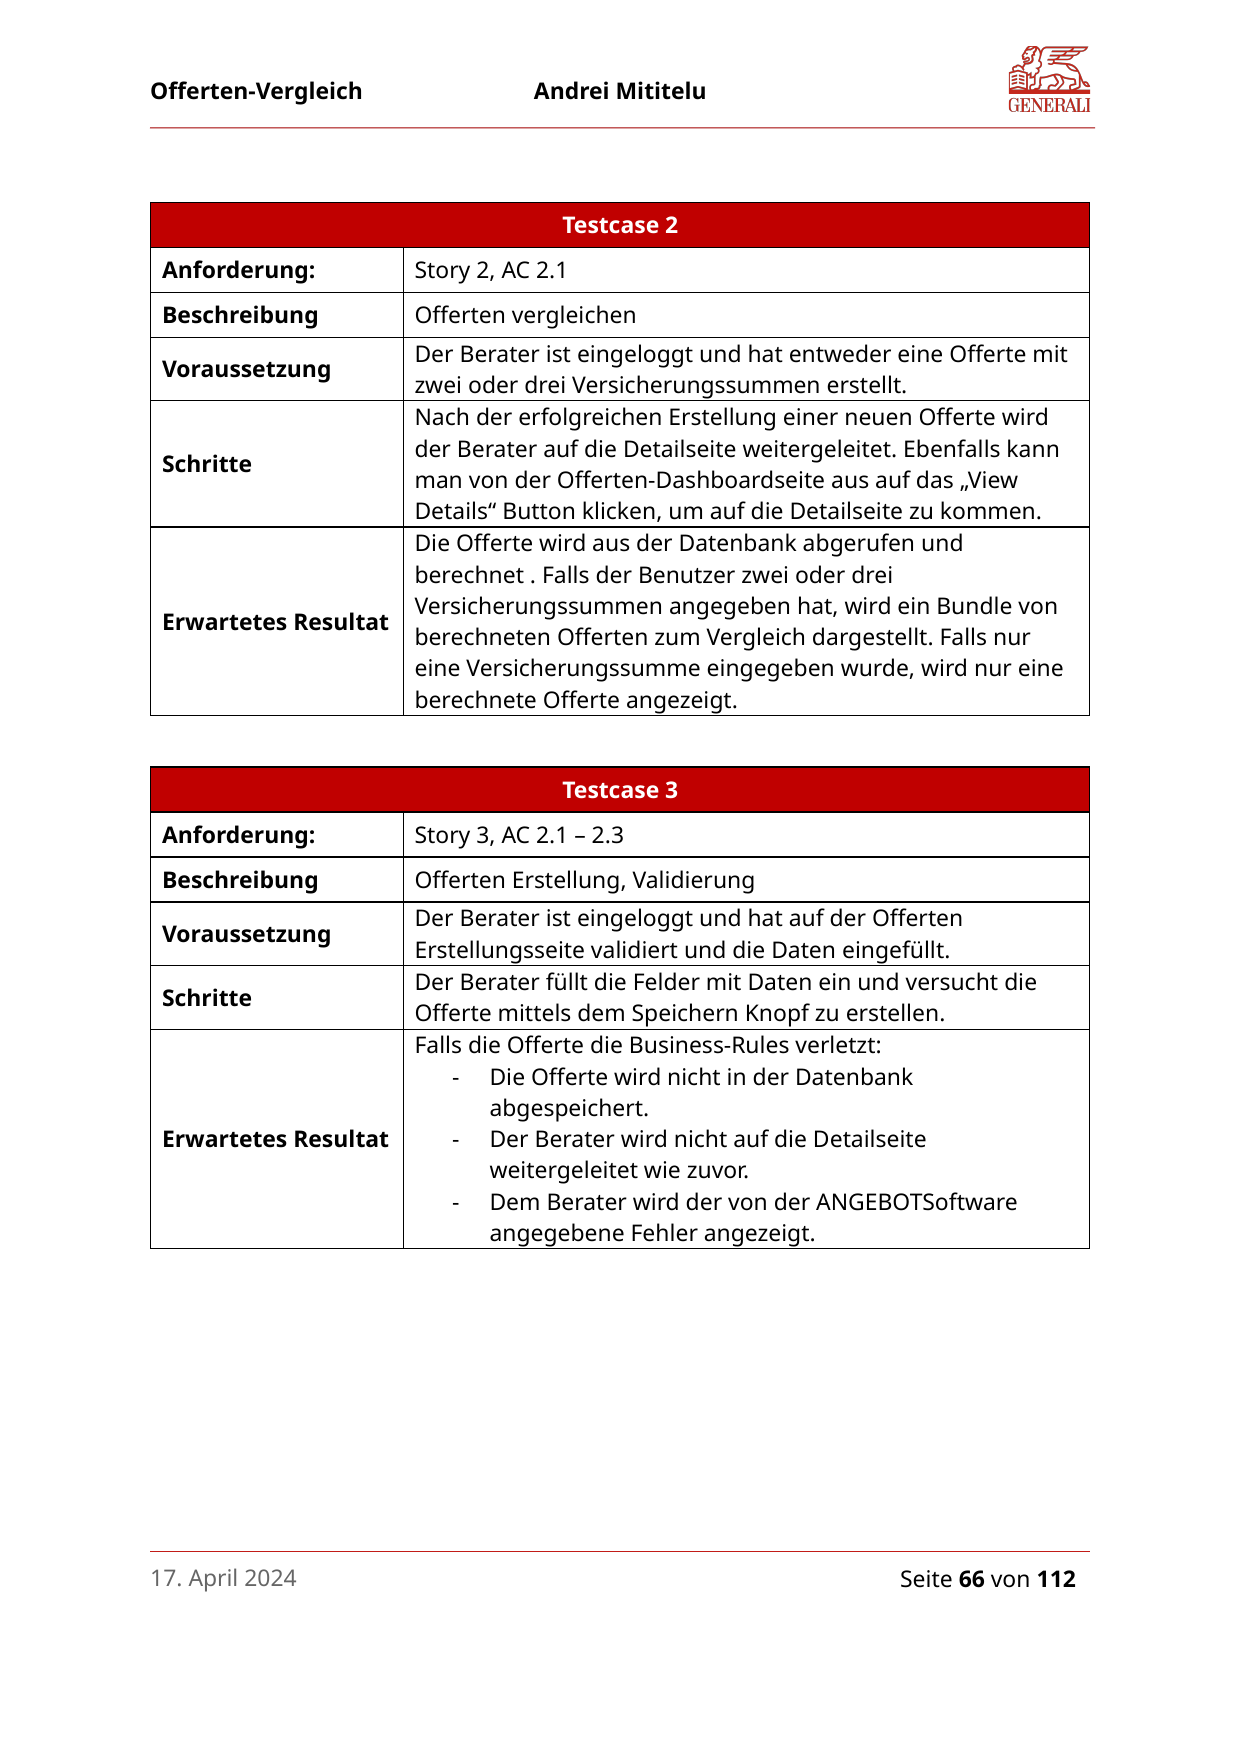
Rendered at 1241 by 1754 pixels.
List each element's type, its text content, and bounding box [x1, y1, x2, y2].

table_cell Beschreibung [151, 293, 403, 337]
table_cell Beschreibung [151, 858, 403, 901]
table_cell Falls die Offerte die Business-Rules verletzt: Die Offerte wird nicht in der Datenbank abgespeichert. Der Berater wird nicht auf die Detailseite weitergeleitet wie zuvor. Dem Berater wird der von der ANGEBOTSoftware angegebene Fehler angezeigt. [404, 1030, 1089, 1248]
table_cell Story 2, AC 2.1 [404, 248, 1089, 292]
picture [1008, 46, 1091, 112]
table_cell Anforderung: [151, 813, 403, 856]
table_cell Der Berater ist eingeloggt und hat auf der Offerten Erstellungsseite validiert und die Daten eingefüllt. [404, 903, 1089, 965]
table_cell Story 3, AC 2.1 – 2.3 [404, 813, 1089, 856]
table_cell Erwartetes Resultat [151, 528, 403, 715]
table_cell Nach der erfolgreichen Erstellung einer neuen Offerte wird der Berater auf die Detailseite weitergeleitet. Ebenfalls kann man von der Offerten-Dashboardseite aus auf das „View Details“ Button klicken, um auf die Detailseite zu kommen. [404, 401, 1089, 526]
table_cell Der Berater füllt die Felder mit Daten ein und versucht die Offerte mittels dem Speichern Knopf zu erstellen. [404, 966, 1089, 1028]
table_cell Offerten Erstellung, Validierung [404, 858, 1089, 901]
table_cell Schritte [151, 401, 403, 526]
table_cell Voraussetzung [151, 338, 403, 400]
table_header Testcase 2 [151, 203, 1089, 247]
table_cell Anforderung: [151, 248, 403, 292]
table_cell Die Offerte wird aus der Datenbank abgerufen und berechnet . Falls der Benutzer zwei oder drei Versicherungssummen angegeben hat, wird ein Bundle von berechneten Offerten zum Vergleich dargestellt. Falls nur eine Versicherungssumme eingegeben wurde, wird nur eine berechnete Offerte angezeigt. [404, 528, 1089, 715]
table_header Testcase 3 [151, 768, 1089, 811]
table_cell Voraussetzung [151, 903, 403, 965]
table_cell Schritte [151, 966, 403, 1028]
table_cell Der Berater ist eingeloggt und hat entweder eine Offerte mit zwei oder drei Versicherungssummen erstellt. [404, 338, 1089, 400]
table_cell Erwartetes Resultat [151, 1030, 403, 1248]
table_cell Offerten vergleichen [404, 293, 1089, 337]
